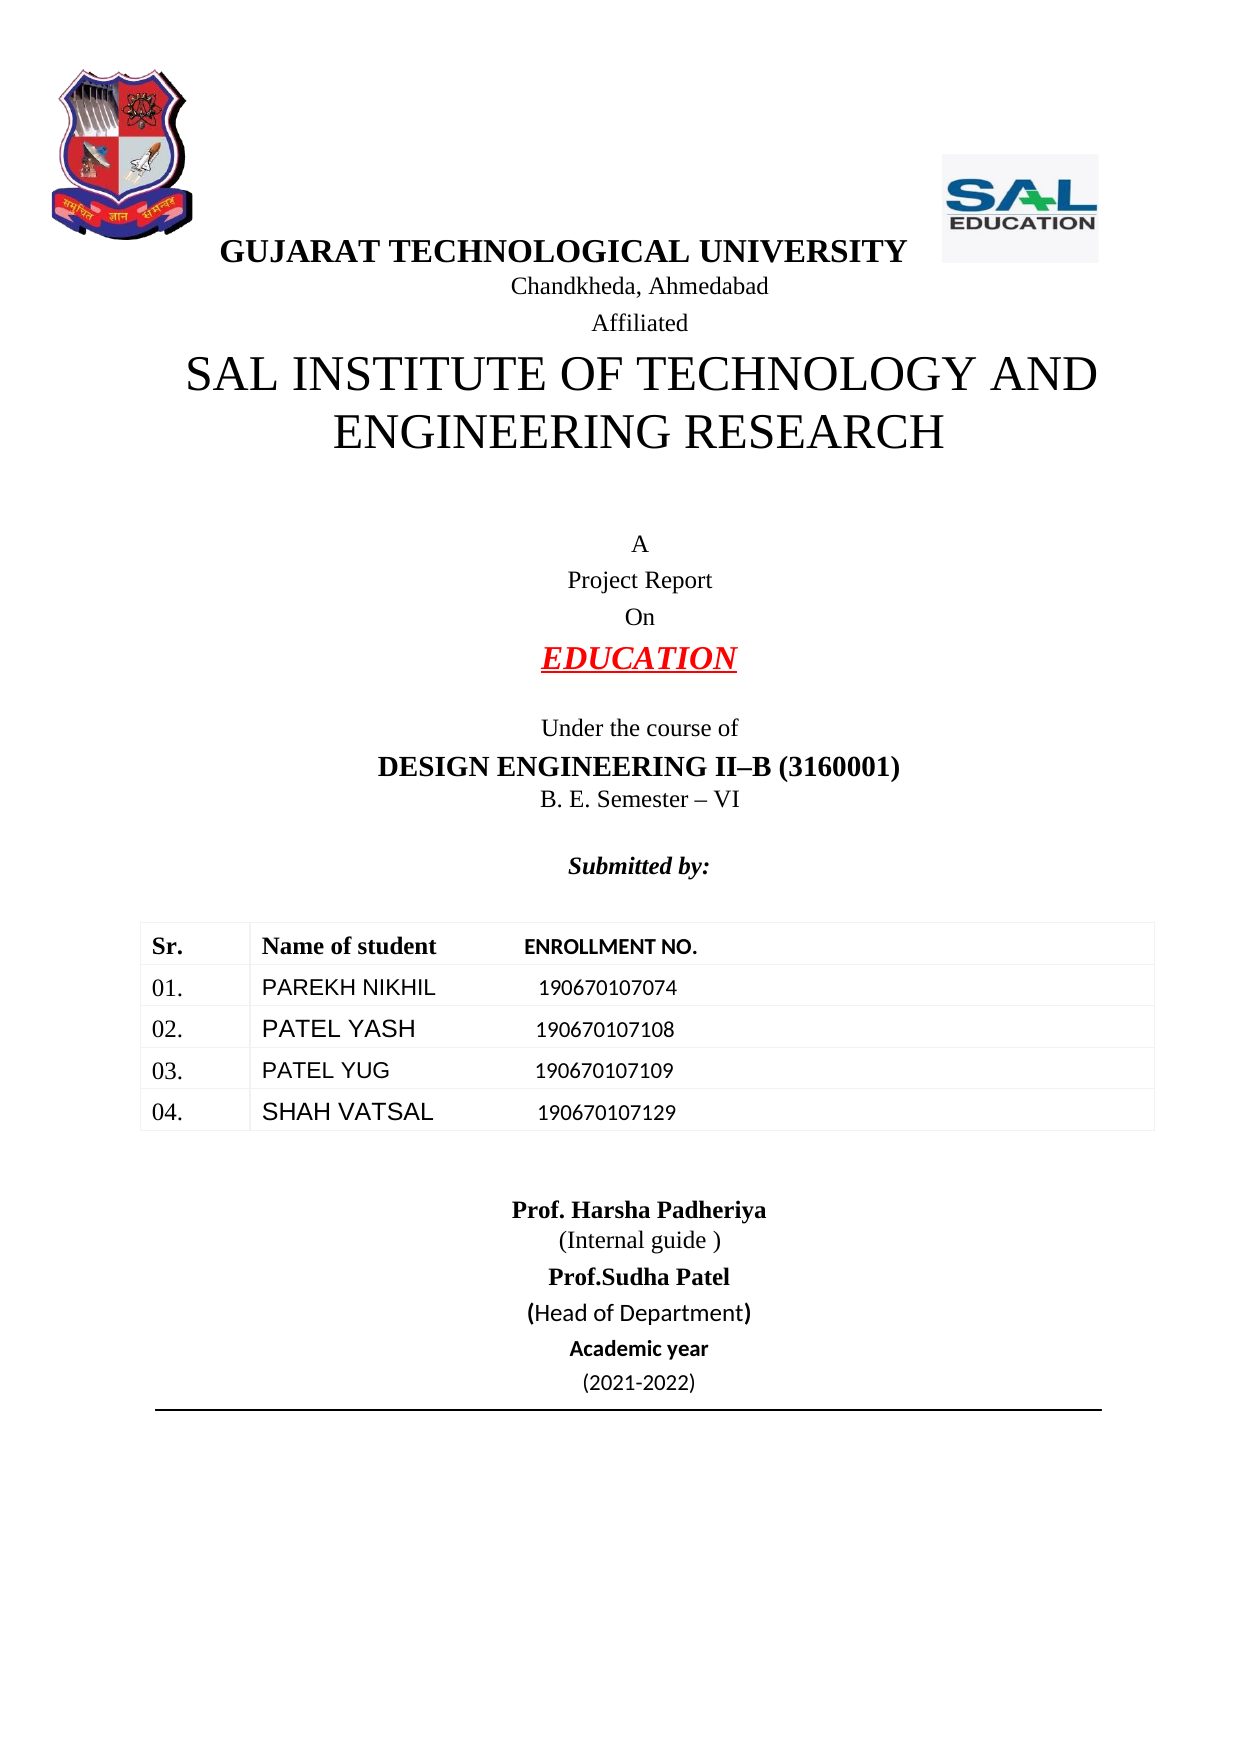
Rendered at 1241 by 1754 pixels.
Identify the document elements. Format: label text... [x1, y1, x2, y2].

table_cell 02. [141, 1006, 249, 1047]
text Prof. Harsha Padheriya [127, 1195, 1150, 1224]
table_header Name of student ENROLLMENT NO. [251, 923, 1154, 964]
picture [941, 153, 1099, 263]
text GUJARAT TECHNOLOGICAL UNIVERSITY [219, 153, 1150, 269]
table_cell PAREKH NIKHIL 190670107074 [251, 965, 1154, 1005]
text (2021-2022) [127, 1368, 1150, 1396]
table_cell 01. [141, 965, 249, 1005]
table_cell 03. [141, 1048, 249, 1088]
text Submitted by: [127, 851, 1150, 880]
text Affiliated [127, 308, 1152, 336]
table_header Sr. [141, 923, 249, 964]
text Project Report [127, 565, 1152, 594]
text Academic year [127, 1334, 1150, 1363]
text (Internal guide ) [127, 1225, 1152, 1254]
subtitle EDUCATION [127, 638, 1150, 676]
text Chandkheda, Ahmedabad [127, 271, 1152, 300]
picture [51, 69, 193, 240]
text Prof.Sudha Patel [127, 1262, 1150, 1291]
text A [127, 529, 1152, 558]
text On [127, 602, 1152, 630]
text (Head of Department) [127, 1297, 1150, 1328]
table_cell 04. [141, 1089, 249, 1130]
text DESIGN ENGINEERING II–B (3160001) [127, 749, 1150, 783]
text Under the course of [127, 713, 1152, 742]
table_cell PATEL YASH 190670107108 [251, 1006, 1154, 1047]
text B. E. Semester – VI [127, 784, 1152, 813]
table_cell PATEL YUG 190670107109 [251, 1048, 1154, 1088]
table_cell SHAH VATSAL 190670107129 [251, 1089, 1154, 1130]
text SAL INSTITUTE OF TECHNOLOGY AND ENGINEERING RESEARCH [127, 344, 1150, 459]
